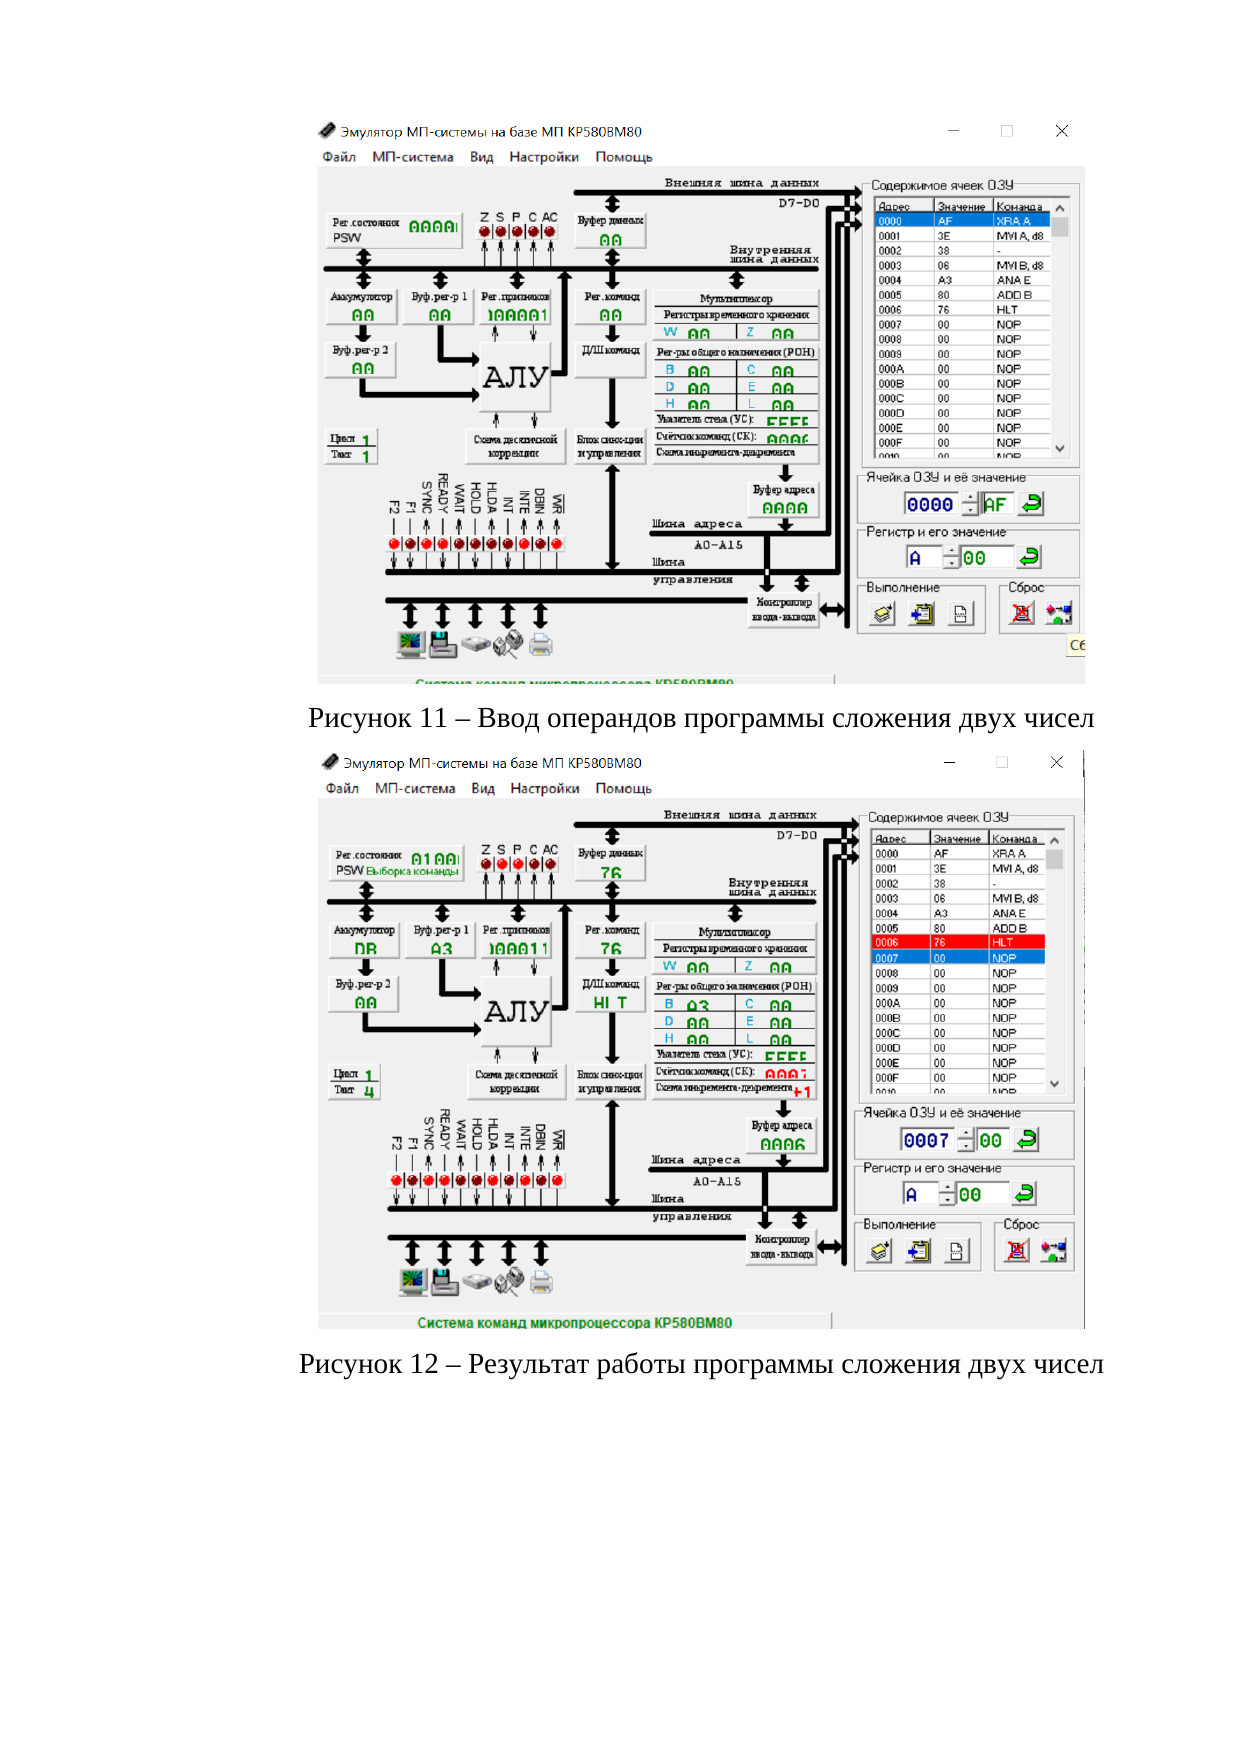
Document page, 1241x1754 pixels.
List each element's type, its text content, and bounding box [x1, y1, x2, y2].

text Рисунок 12 – Результат работы программы сложения двух чисел [177, 1346, 1152, 1379]
picture [317, 118, 1086, 684]
picture [318, 750, 1085, 1329]
text Рисунок 11 – Ввод операндов программы сложения двух чисел [177, 701, 1152, 734]
